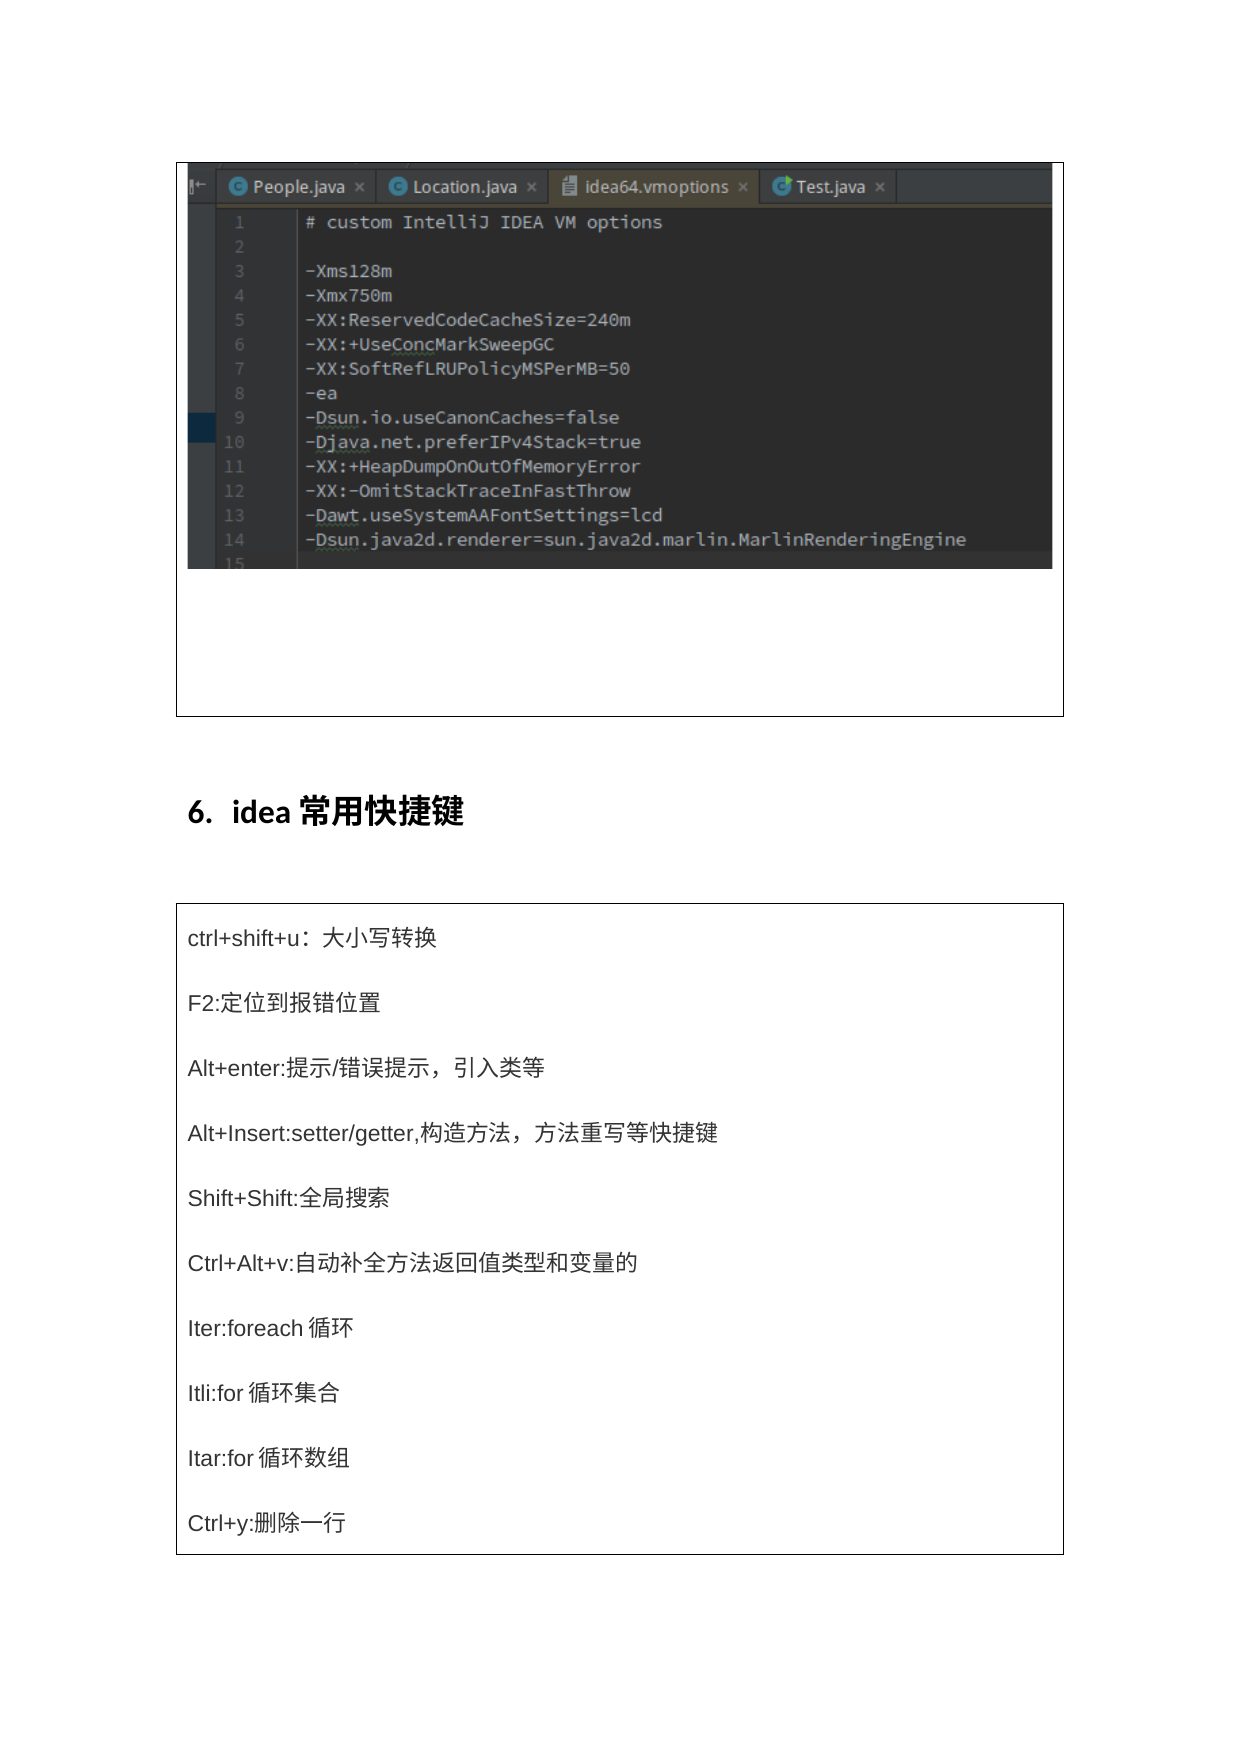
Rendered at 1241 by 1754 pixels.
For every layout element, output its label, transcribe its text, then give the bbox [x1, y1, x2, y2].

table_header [177, 163, 1063, 716]
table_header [177, 904, 1063, 1554]
subtitle idea常用快捷键 [187, 776, 1053, 841]
picture [187, 163, 1053, 569]
